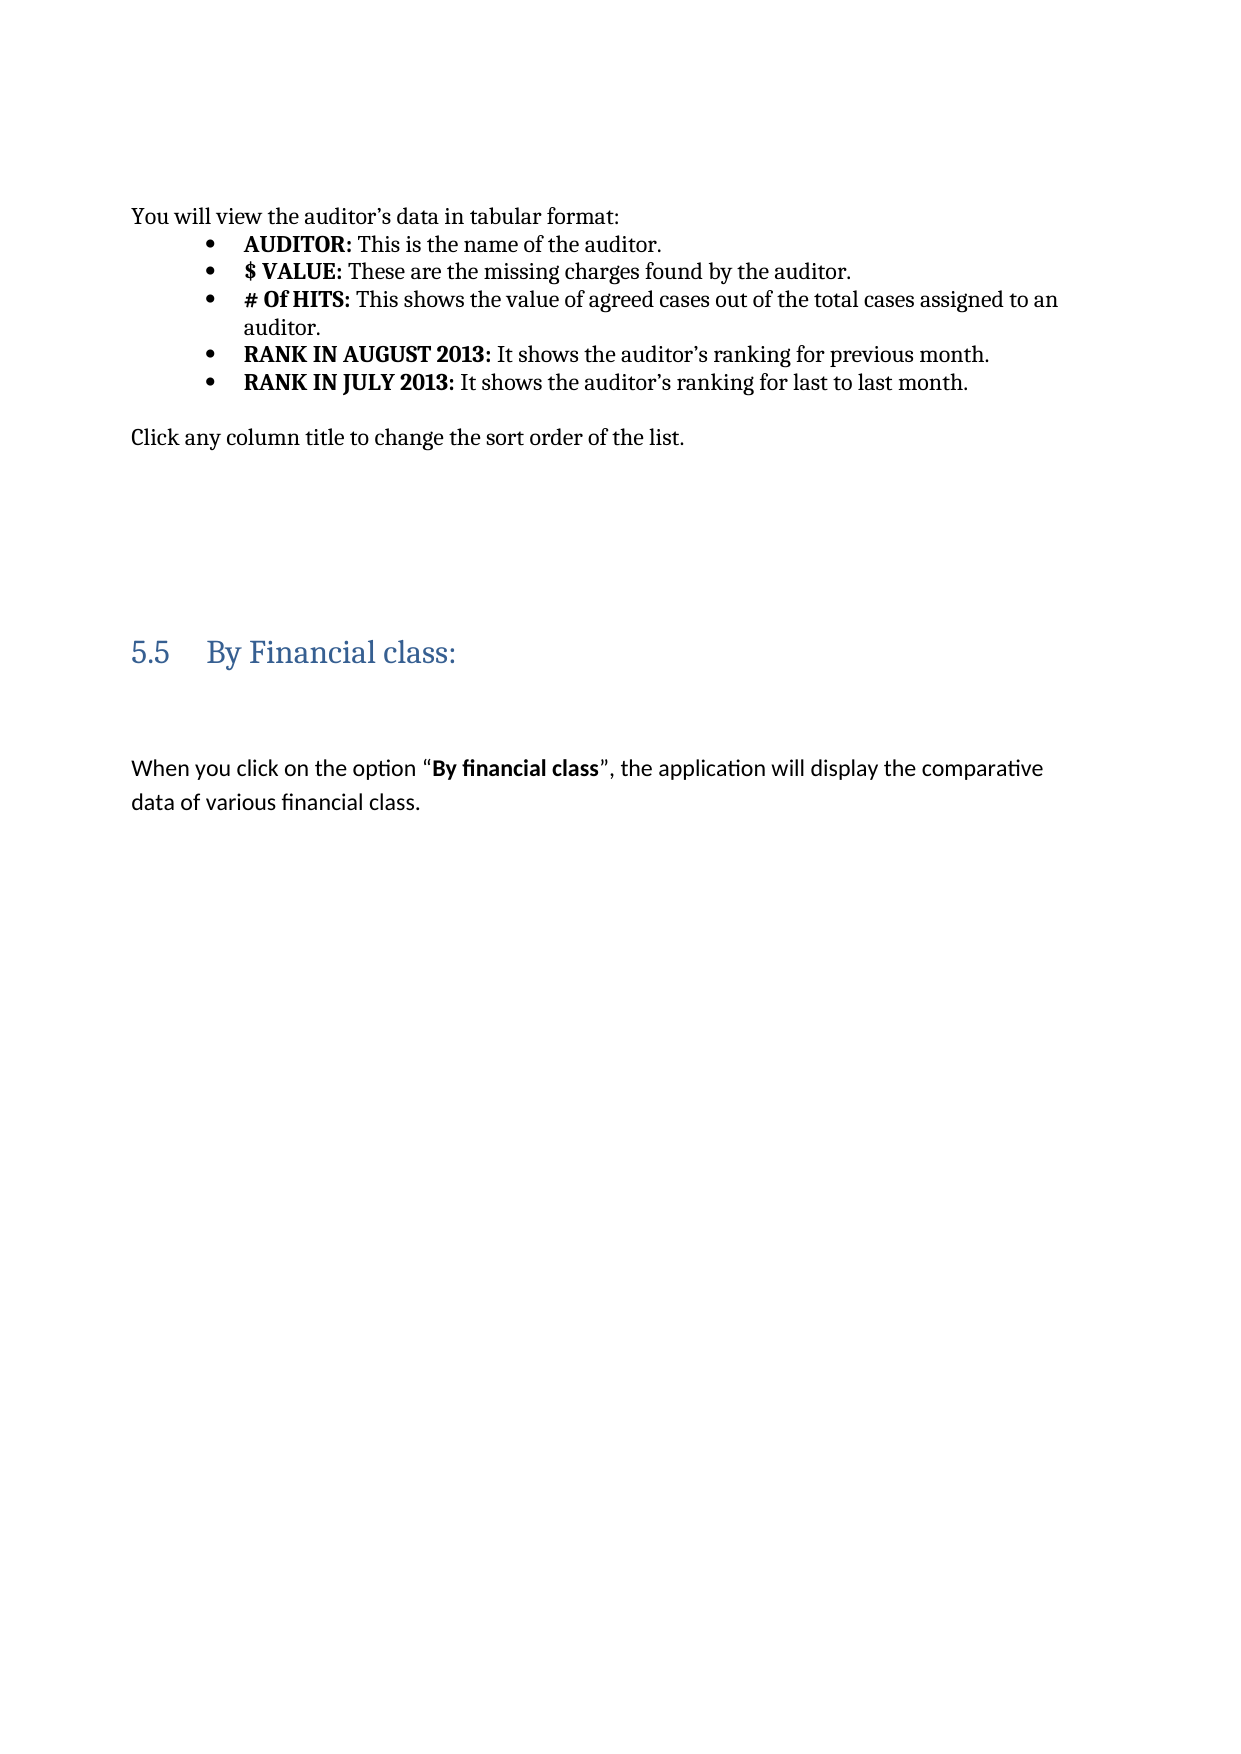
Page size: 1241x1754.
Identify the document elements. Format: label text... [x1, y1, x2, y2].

text You will view the auditor’s data in tabular format: [131, 203, 1090, 231]
text When you click on the option “By financial class”, the application will display the comparative data of various financial class. [131, 753, 1090, 816]
list # Of HITS: This shows the value of agreed cases out of the total cases assigned to an auditor. [206, 286, 1090, 341]
list AUDITOR: This is the name of the auditor. [206, 231, 1090, 258]
list RANK IN AUGUST 2013: It shows the auditor’s ranking for previous month. [206, 341, 1090, 369]
text Click any column title to change the sort order of the list. [131, 424, 1090, 451]
list RANK IN JULY 2013: It shows the auditor’s ranking for last to last month. [206, 369, 1090, 396]
list $ VALUE: These are the missing charges found by the auditor. [206, 258, 1090, 286]
text 5.5 By Financial class: [56, 634, 1090, 672]
